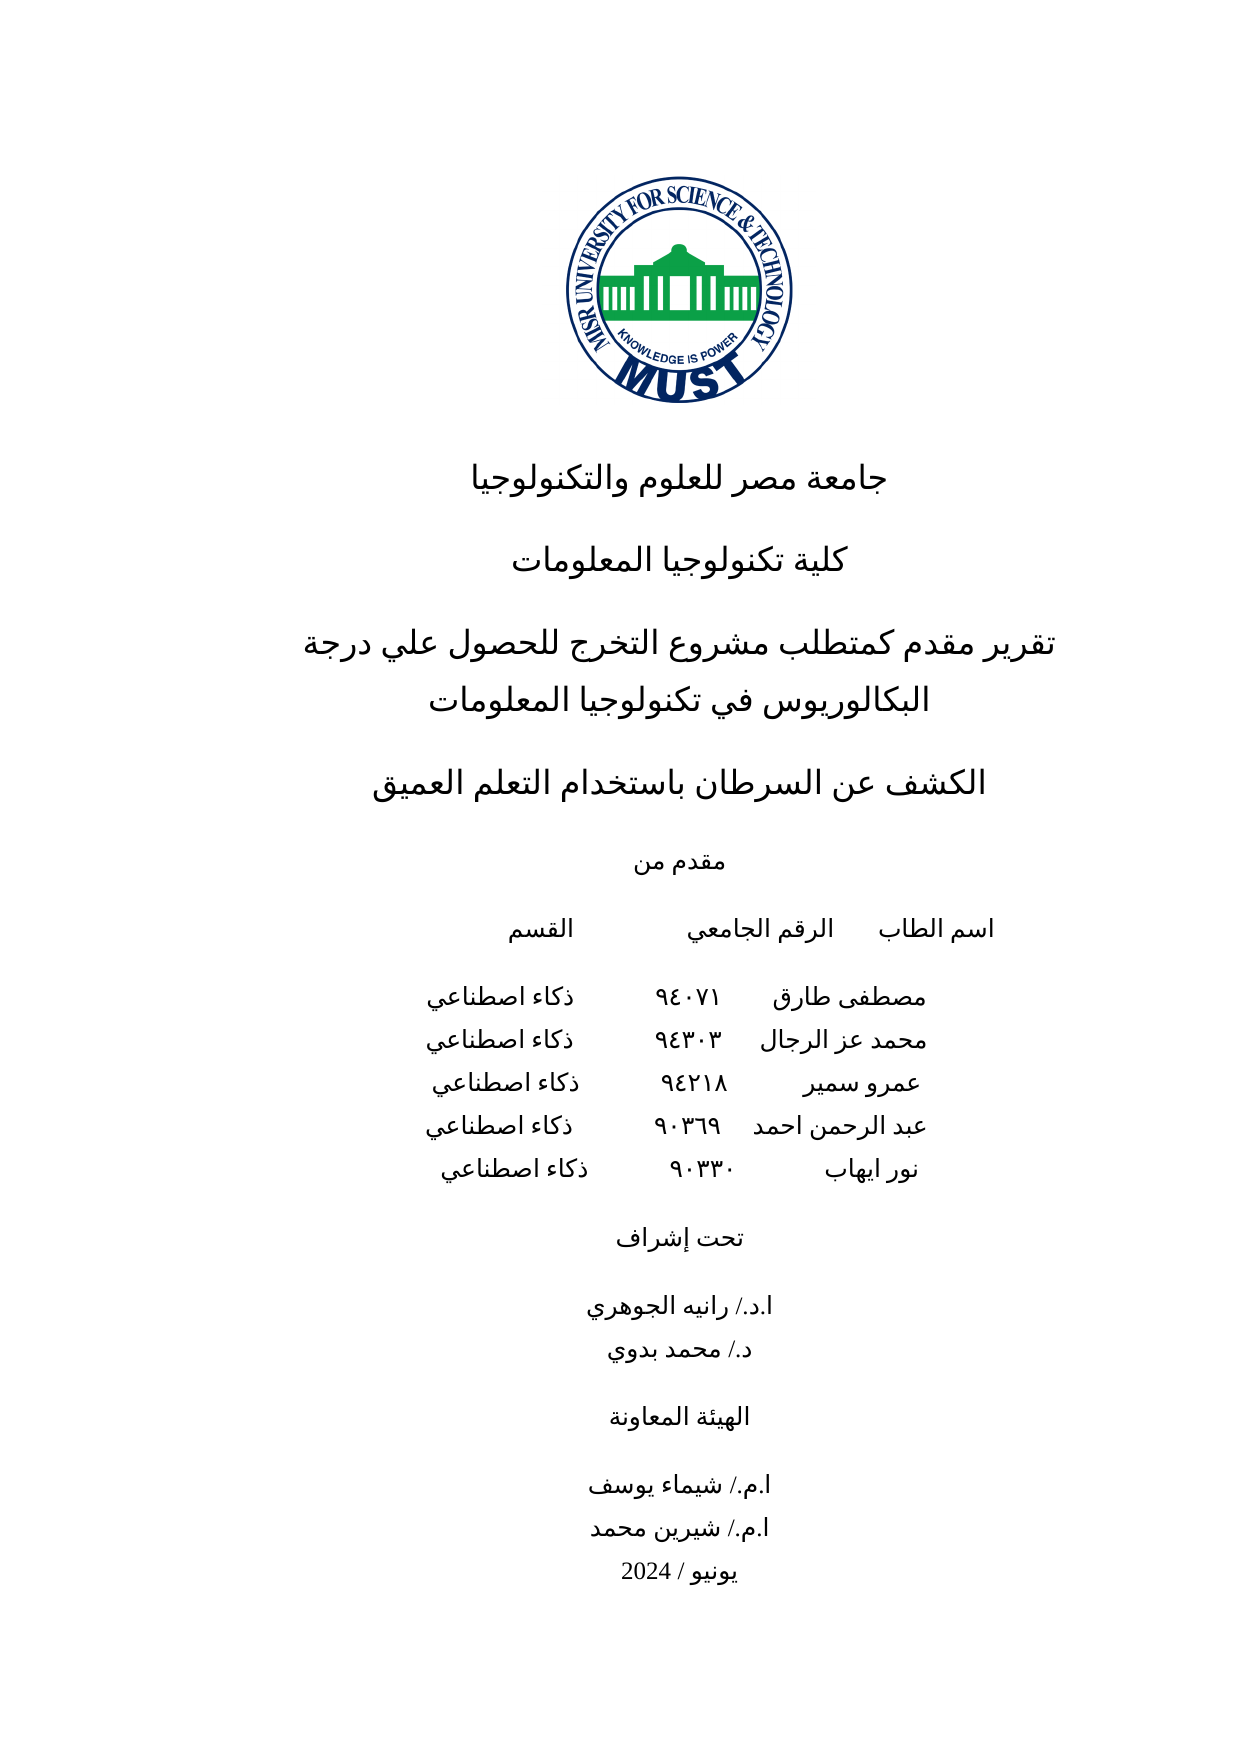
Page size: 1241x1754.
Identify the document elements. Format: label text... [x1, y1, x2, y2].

text اسم الطاب الرقم الجامعي القسم [236, 914, 1122, 943]
text جامعة مصر للعلوم والتكنولوجيا [236, 458, 1122, 497]
picture [541, 175, 817, 405]
text الكشف عن السرطان باستخدام التعلم العميق [236, 763, 1122, 802]
text ا.د./ رانيه الجوهري د./ محمد بدوي [236, 1291, 1122, 1363]
text مصطفى طارق ٩٤٠٧١ ذكاء اصطناعي محمد عز الرجال ٩٤٣٠٣ ذكاء اصطناعي عمرو سمير ٩٤٢١٨ ذكاء اصطناعي عبد الرحمن احمد ٩٠٣٦٩ ذكاء اصطناعي نور ايهاب ٩٠٣٣٠ ذكاء اصطناعي [236, 982, 1122, 1183]
text الهيئة المعاونة [236, 1402, 1122, 1431]
text تقرير مقدم كمتطلب مشروع التخرج للحصول علي درجة البكالوريوس في تكنولوجيا المعلومات [236, 623, 1122, 719]
text مقدم من [236, 846, 1122, 874]
text تحت إشراف [236, 1223, 1122, 1251]
text ا.م./ شيماء يوسف ا.م./ شيرين محمد يونيو / 2024 [236, 1470, 1122, 1585]
text كلية تكنولوجيا المعلومات [236, 541, 1122, 579]
